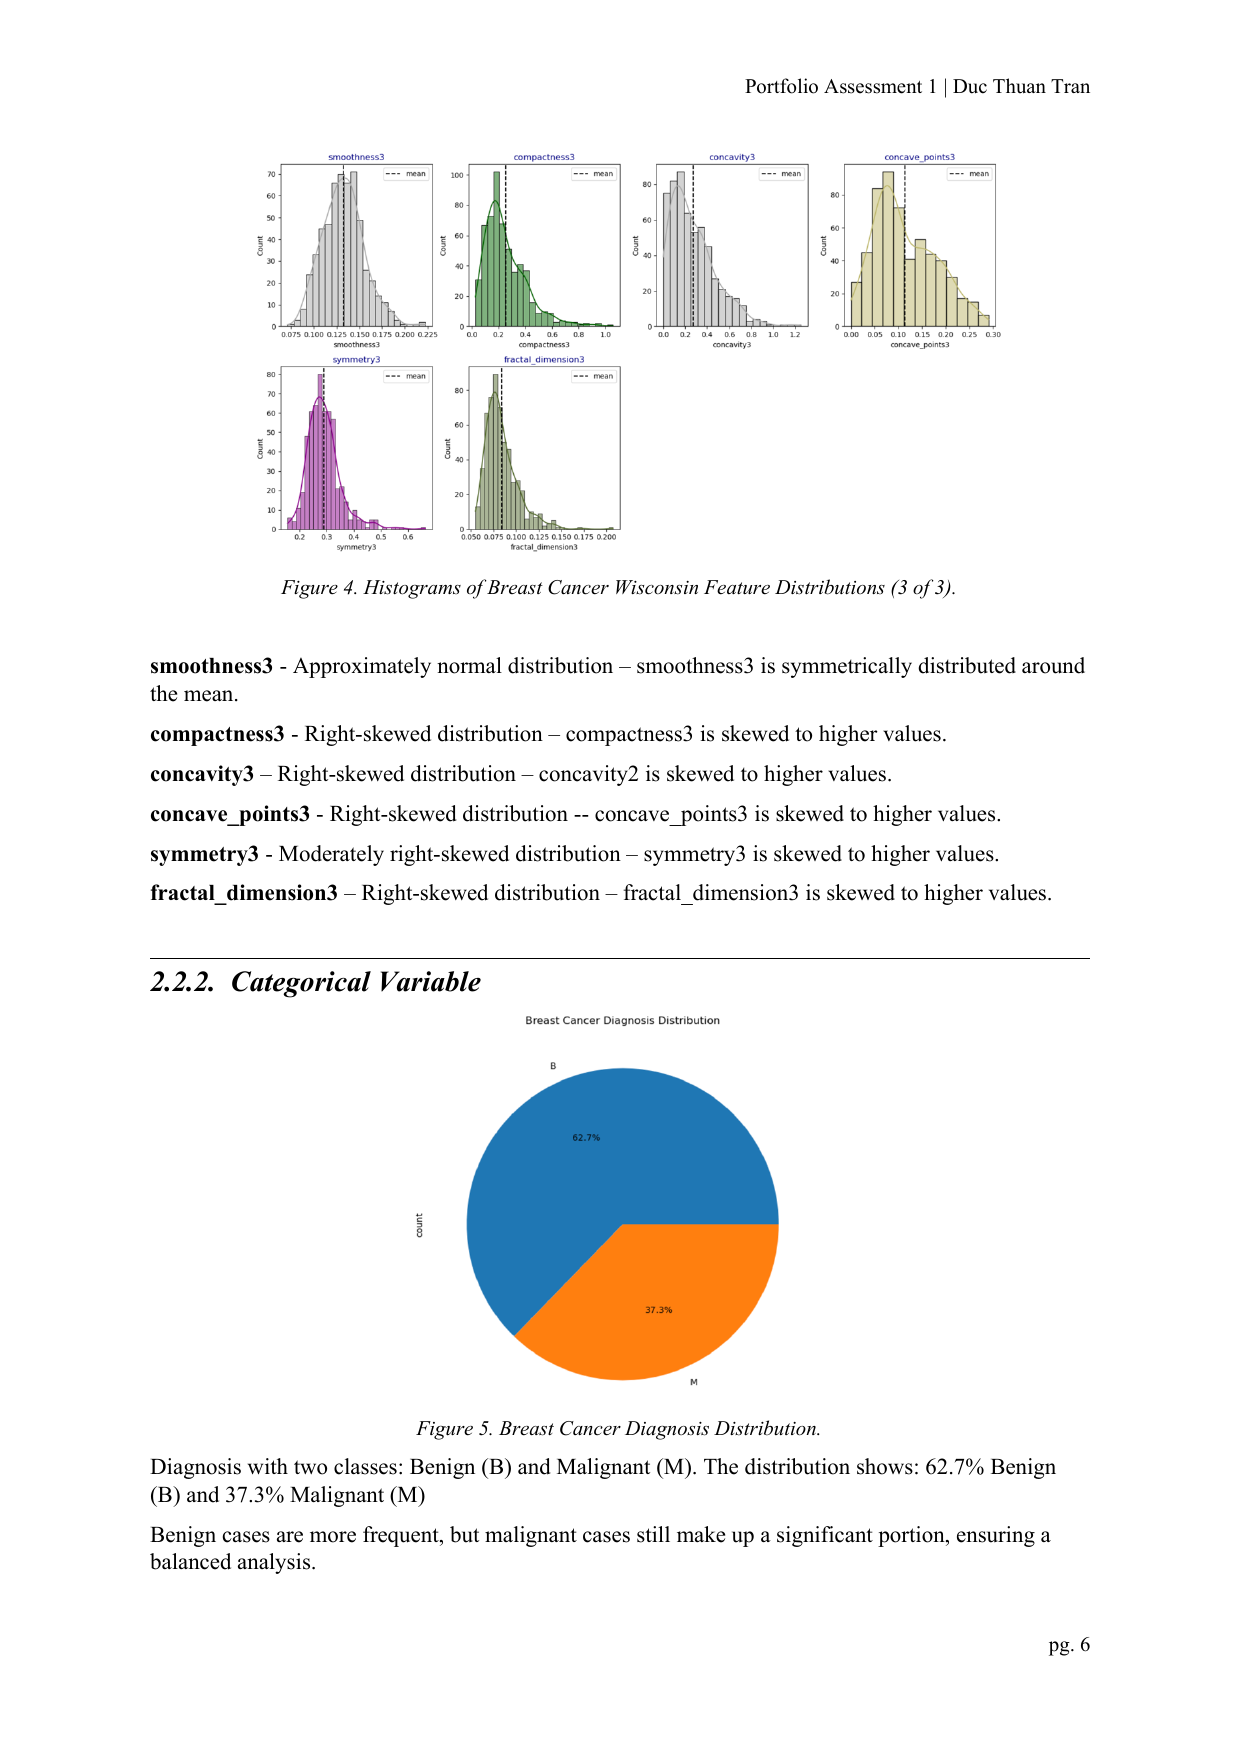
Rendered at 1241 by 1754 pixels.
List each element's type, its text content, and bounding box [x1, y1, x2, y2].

text symmetry3 - Moderately right-skewed distribution – symmetry3 is skewed to higher values. [150, 841, 1090, 866]
text Figure 4. Histograms of Breast Cancer Wisconsin Feature Distributions (3 of 3). [150, 576, 1090, 599]
text compactness3 - Right-skewed distribution – compactness3 is skewed to higher values. [150, 721, 1090, 746]
text Figure 5. Breast Cancer Diagnosis Distribution. [150, 1417, 1090, 1440]
picture [232, 150, 1008, 562]
text concave_points3 - Right-skewed distribution -- concave_points3 is skewed to higher values. [150, 801, 1090, 826]
subtitle 2.2.2. Categorical Variable [150, 959, 1090, 997]
text Diagnosis with two classes: Benign (B) and Malignant (M). The distribution shows: 62.7% Benign (B) and 37.3% Malignant (M) [150, 1454, 1090, 1507]
picture [389, 1012, 851, 1403]
text fractal_dimension3 – Right-skewed distribution – fractal_dimension3 is skewed to higher values. [150, 880, 1090, 906]
text Benign cases are more frequent, but malignant cases still make up a significant portion, ensuring a balanced analysis. [150, 1522, 1090, 1574]
text concavity3 – Right-skewed distribution – concavity2 is skewed to higher values. [150, 761, 1090, 786]
text smoothness3 - Approximately normal distribution – smoothness3 is symmetrically distributed around the mean. [150, 653, 1090, 706]
